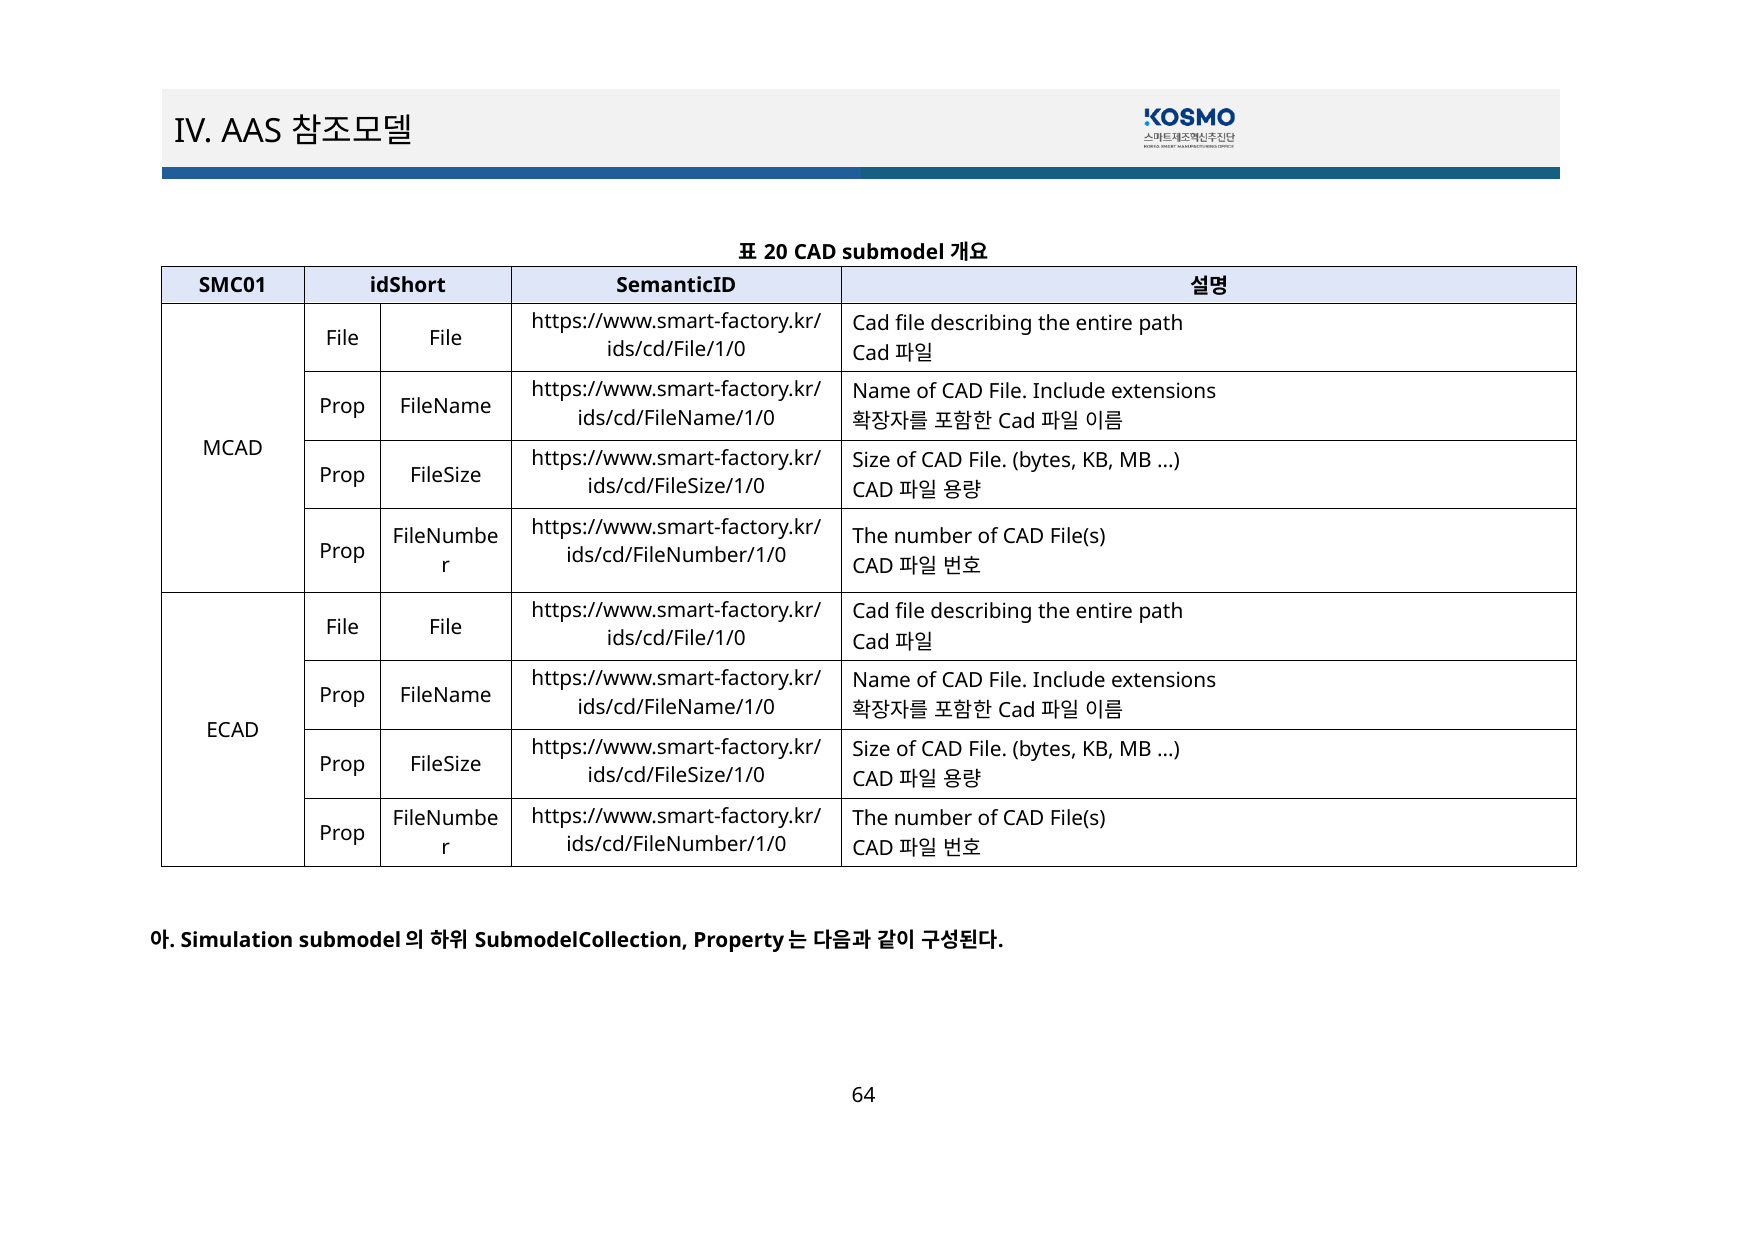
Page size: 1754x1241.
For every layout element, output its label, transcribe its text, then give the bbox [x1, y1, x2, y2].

table_cell https://www.smart-factory.kr/ids/cd/FileSize/1/0 [512, 730, 841, 797]
table_cell Prop [305, 799, 380, 866]
table_cell File [305, 593, 380, 660]
table_cell Prop [305, 661, 380, 729]
table_cell https://www.smart-factory.kr/ids/cd/File/1/0 [512, 304, 841, 371]
table_cell File [381, 593, 511, 660]
table_cell Prop [305, 372, 380, 440]
table_cell File [381, 304, 511, 371]
table_cell FileSize [381, 730, 511, 797]
table_cell FileNumber [381, 509, 511, 591]
table_cell https://www.smart-factory.kr/ids/cd/FileSize/1/0 [512, 441, 841, 508]
table_cell Size of CAD File. (bytes, KB, MB ...) CAD 파일 용량 [842, 730, 1576, 797]
table_cell File [305, 304, 380, 371]
table_cell https://www.smart-factory.kr/ids/cd/FileNumber/1/0 [512, 799, 841, 866]
table_cell The number of CAD File(s) CAD 파일 번호 [842, 799, 1576, 866]
table_cell Prop [305, 509, 380, 591]
table_cell FileName [381, 372, 511, 440]
table_header 설명 [842, 267, 1576, 302]
table_cell Prop [305, 441, 380, 508]
text 아. Simulation submodel의 하위 SubmodelCollection, Property는 다음과 같이 구성된다. [150, 923, 1577, 954]
table_cell Cad file describing the entire path Cad 파일 [842, 304, 1576, 371]
table_cell https://www.smart-factory.kr/ids/cd/FileName/1/0 [512, 661, 841, 729]
table_header idShort [305, 267, 511, 302]
table_cell FileName [381, 661, 511, 729]
table_cell Name of CAD File. Include extensions 확장자를 포함한 Cad 파일 이름 [842, 372, 1576, 440]
picture [1144, 108, 1235, 148]
table_header SMC01 [162, 267, 304, 302]
table_cell ECAD [162, 593, 304, 866]
table_header SemanticID [512, 267, 841, 302]
table_cell https://www.smart-factory.kr/ids/cd/File/1/0 [512, 593, 841, 660]
table_cell https://www.smart-factory.kr/ids/cd/FileNumber/1/0 [512, 509, 841, 591]
table_cell MCAD [162, 304, 304, 591]
table_cell The number of CAD File(s) CAD 파일 번호 [842, 509, 1576, 591]
table_cell Prop [305, 730, 380, 797]
table_cell Cad file describing the entire path Cad 파일 [842, 593, 1576, 660]
table_cell Size of CAD File. (bytes, KB, MB ...) CAD 파일 용량 [842, 441, 1576, 508]
table_cell https://www.smart-factory.kr/ids/cd/FileName/1/0 [512, 372, 841, 440]
table_cell Name of CAD File. Include extensions 확장자를 포함한 Cad 파일 이름 [842, 661, 1576, 729]
table_cell FileNumber [381, 799, 511, 866]
table_cell FileSize [381, 441, 511, 508]
